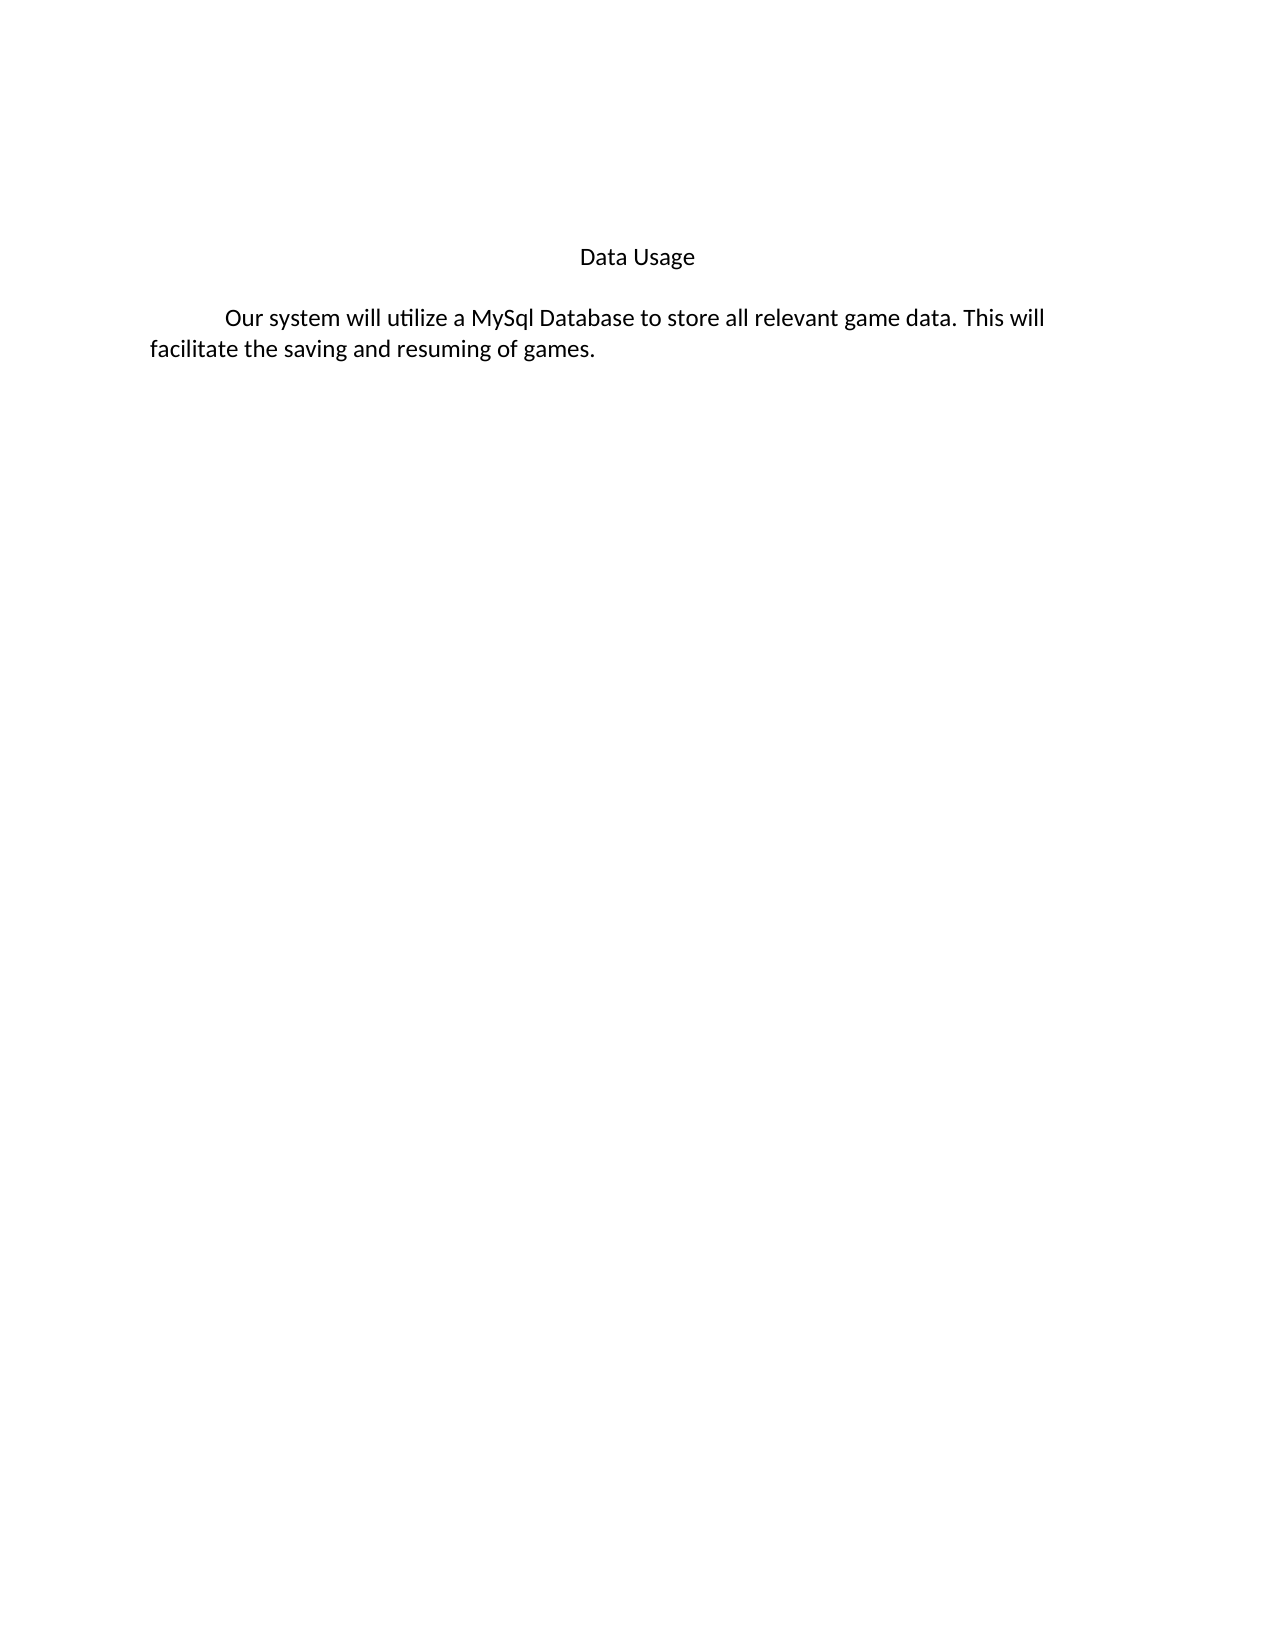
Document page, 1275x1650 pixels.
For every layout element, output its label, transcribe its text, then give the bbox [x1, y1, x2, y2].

text Data Usage [150, 242, 1125, 272]
text Our system will utilize a MySql Database to store all relevant game data. This will facilitate the saving and resuming of games. [150, 303, 1125, 364]
